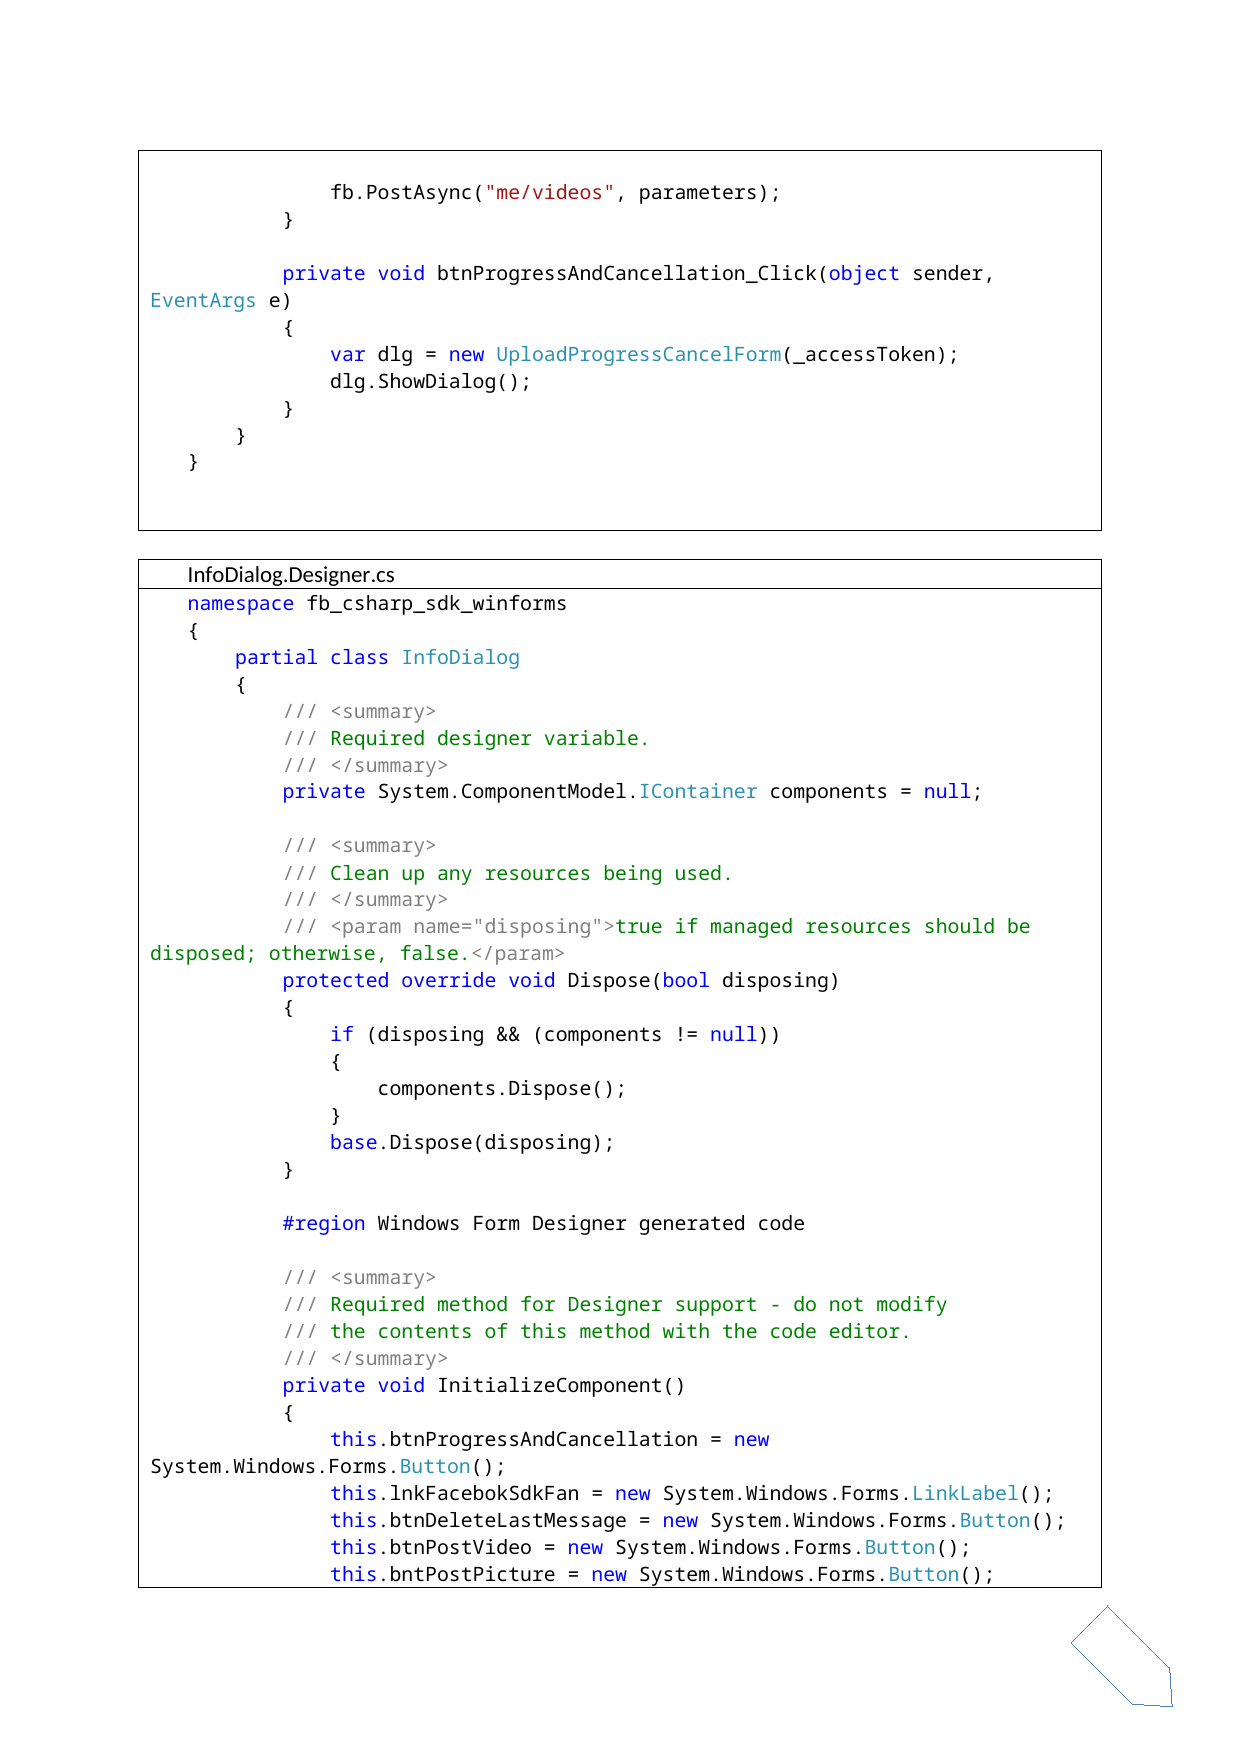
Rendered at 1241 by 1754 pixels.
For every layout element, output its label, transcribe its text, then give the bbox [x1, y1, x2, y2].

table_header InfoDialog.Designer.cs [139, 560, 1101, 588]
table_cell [139, 589, 1101, 1587]
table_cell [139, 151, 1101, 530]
